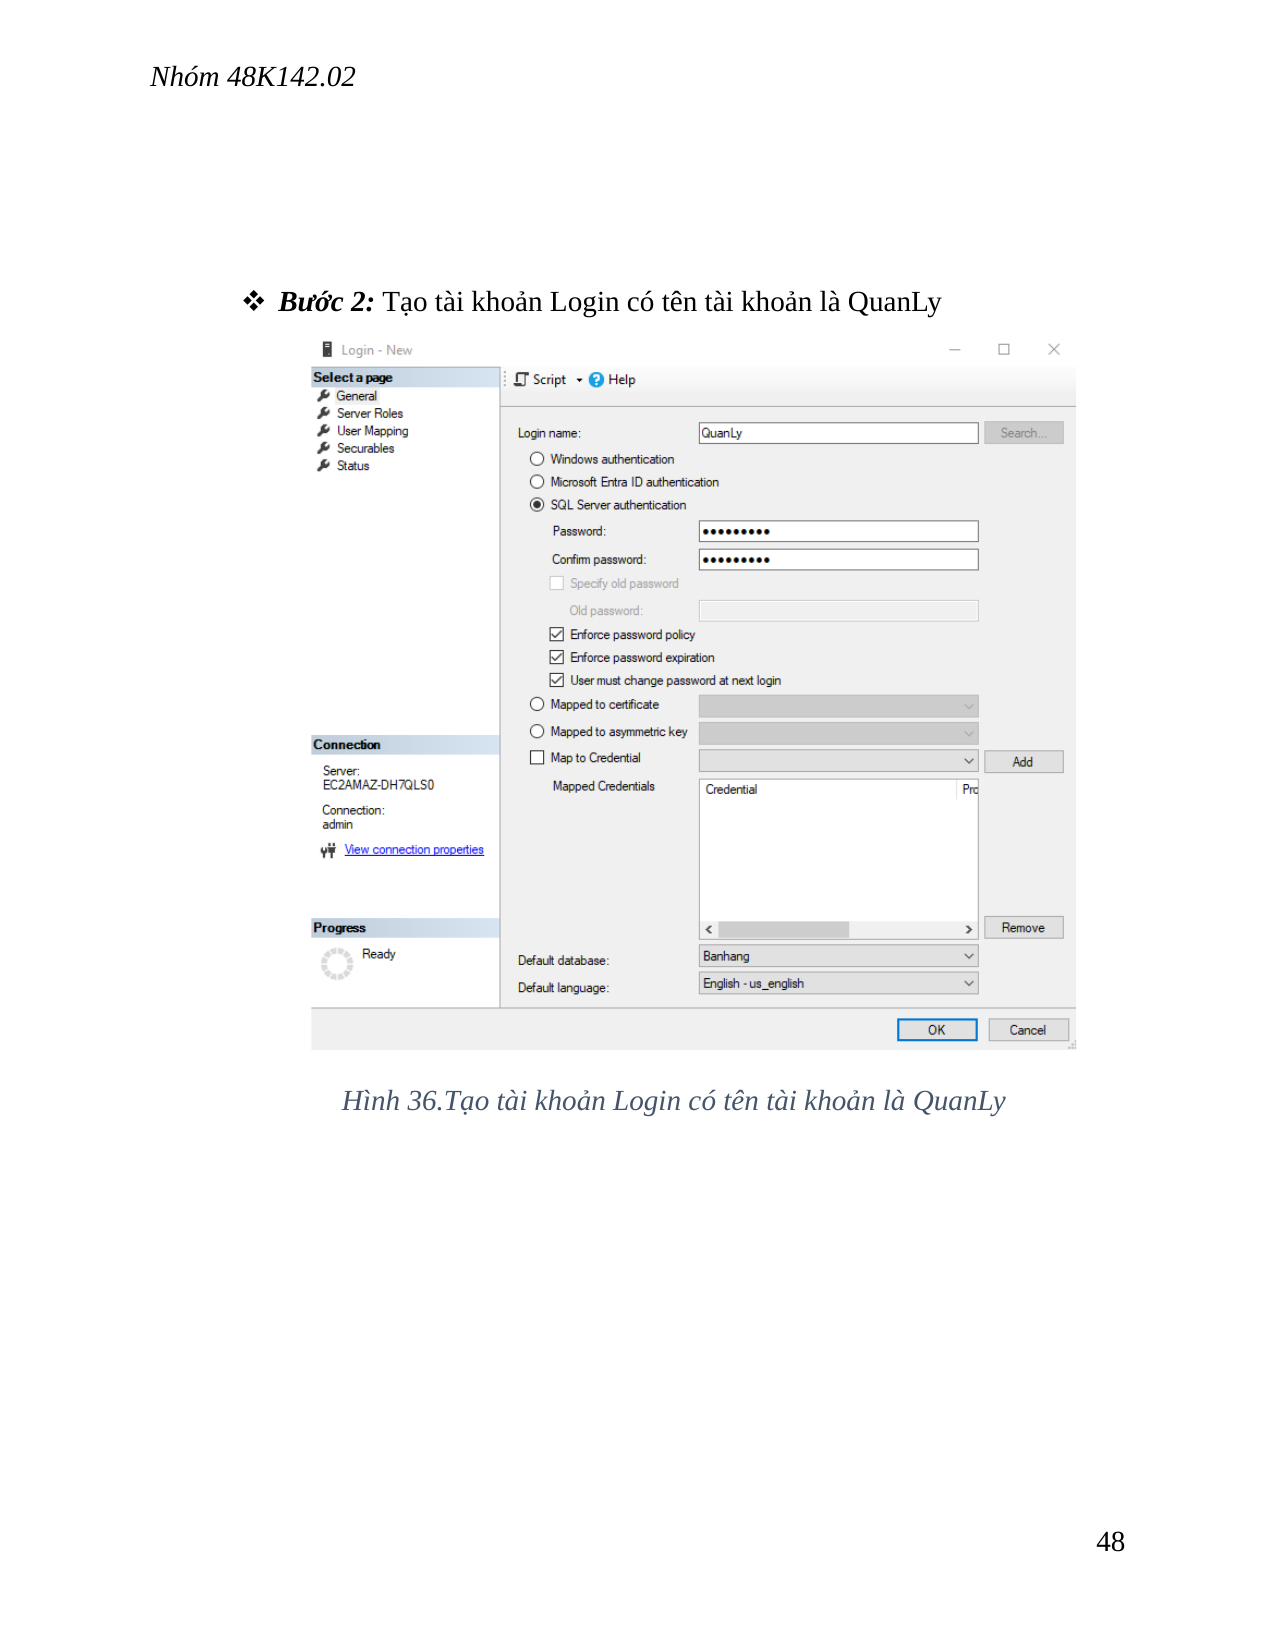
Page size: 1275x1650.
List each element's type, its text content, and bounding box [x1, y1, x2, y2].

text Hình 36.Tạo tài khoản Login có tên tài khoản là QuanLy [150, 1083, 1125, 1116]
list Bước 2: Tạo tài khoản Login có tên tài khoản là QuanLy [241, 284, 1125, 318]
picture [311, 334, 1077, 1050]
